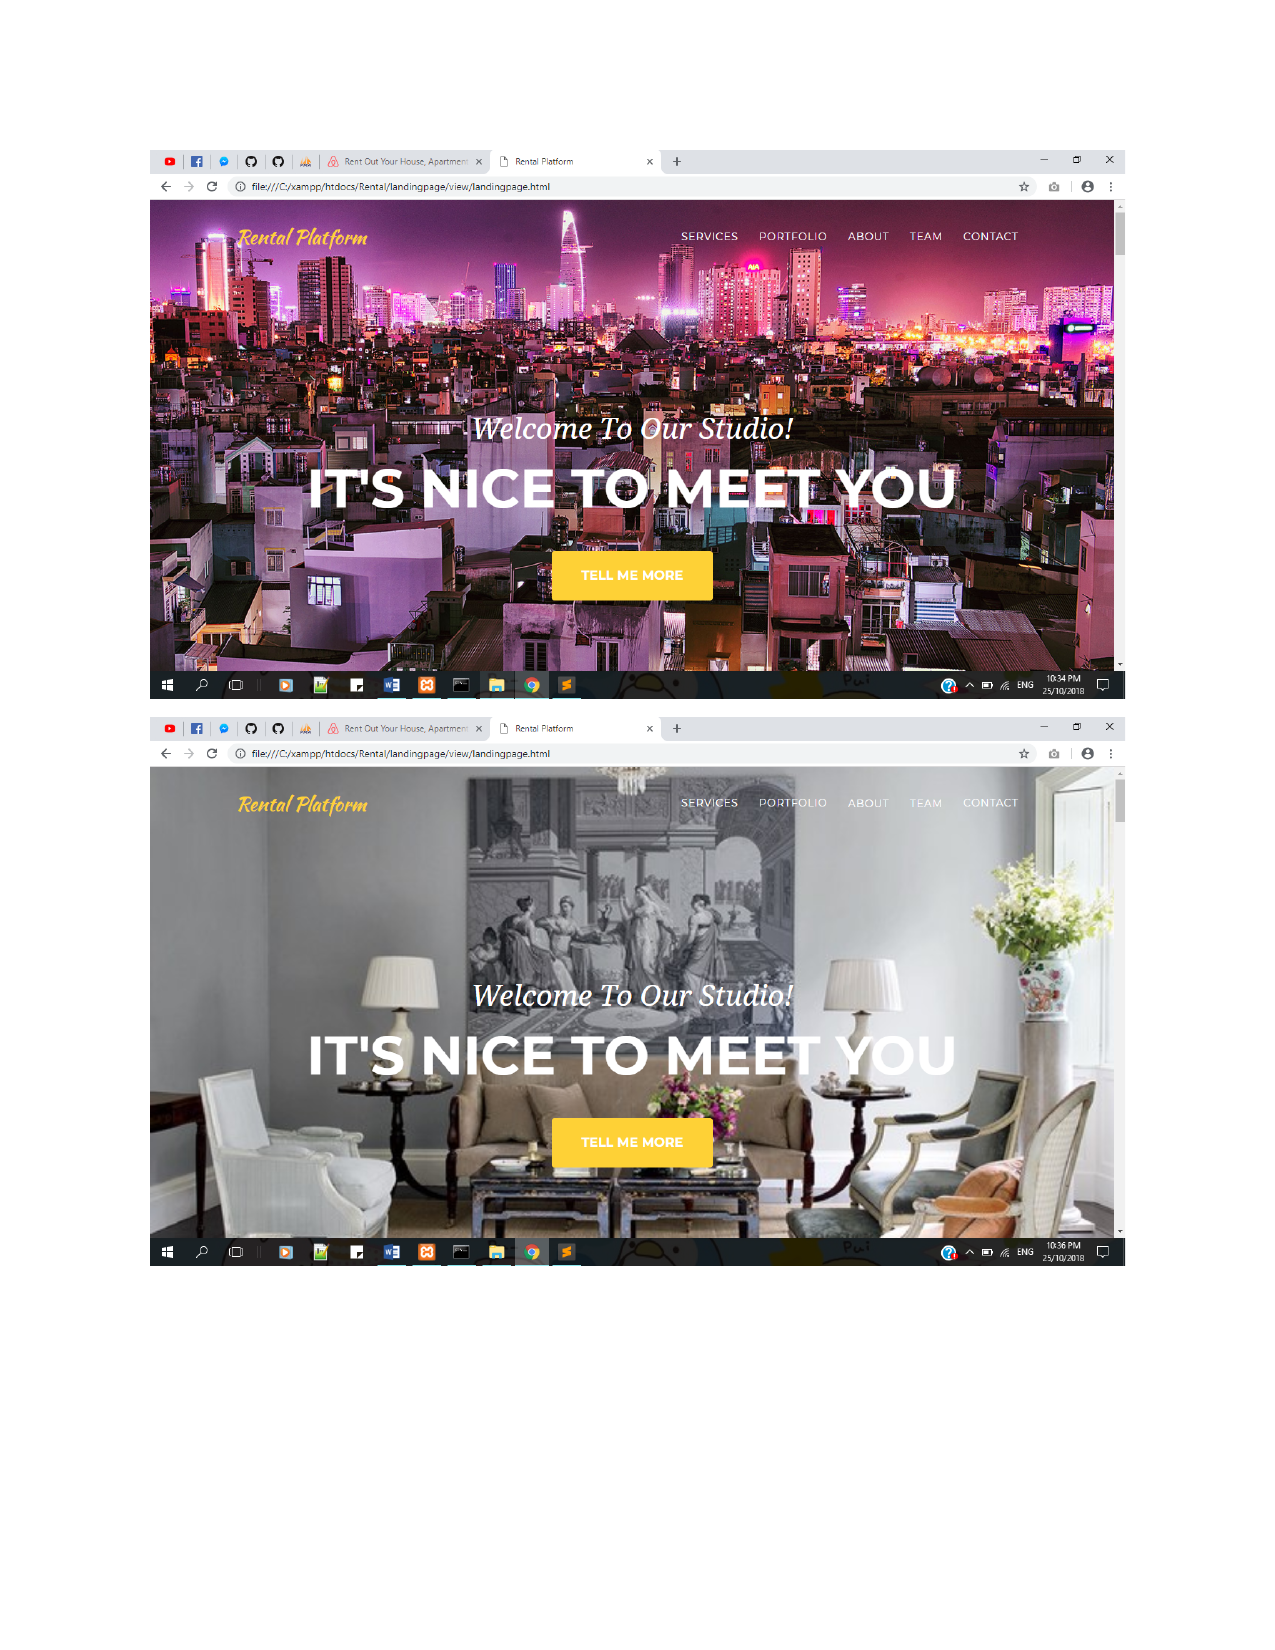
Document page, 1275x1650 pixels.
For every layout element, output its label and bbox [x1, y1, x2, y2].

picture [150, 150, 1125, 699]
picture [150, 717, 1125, 1266]
